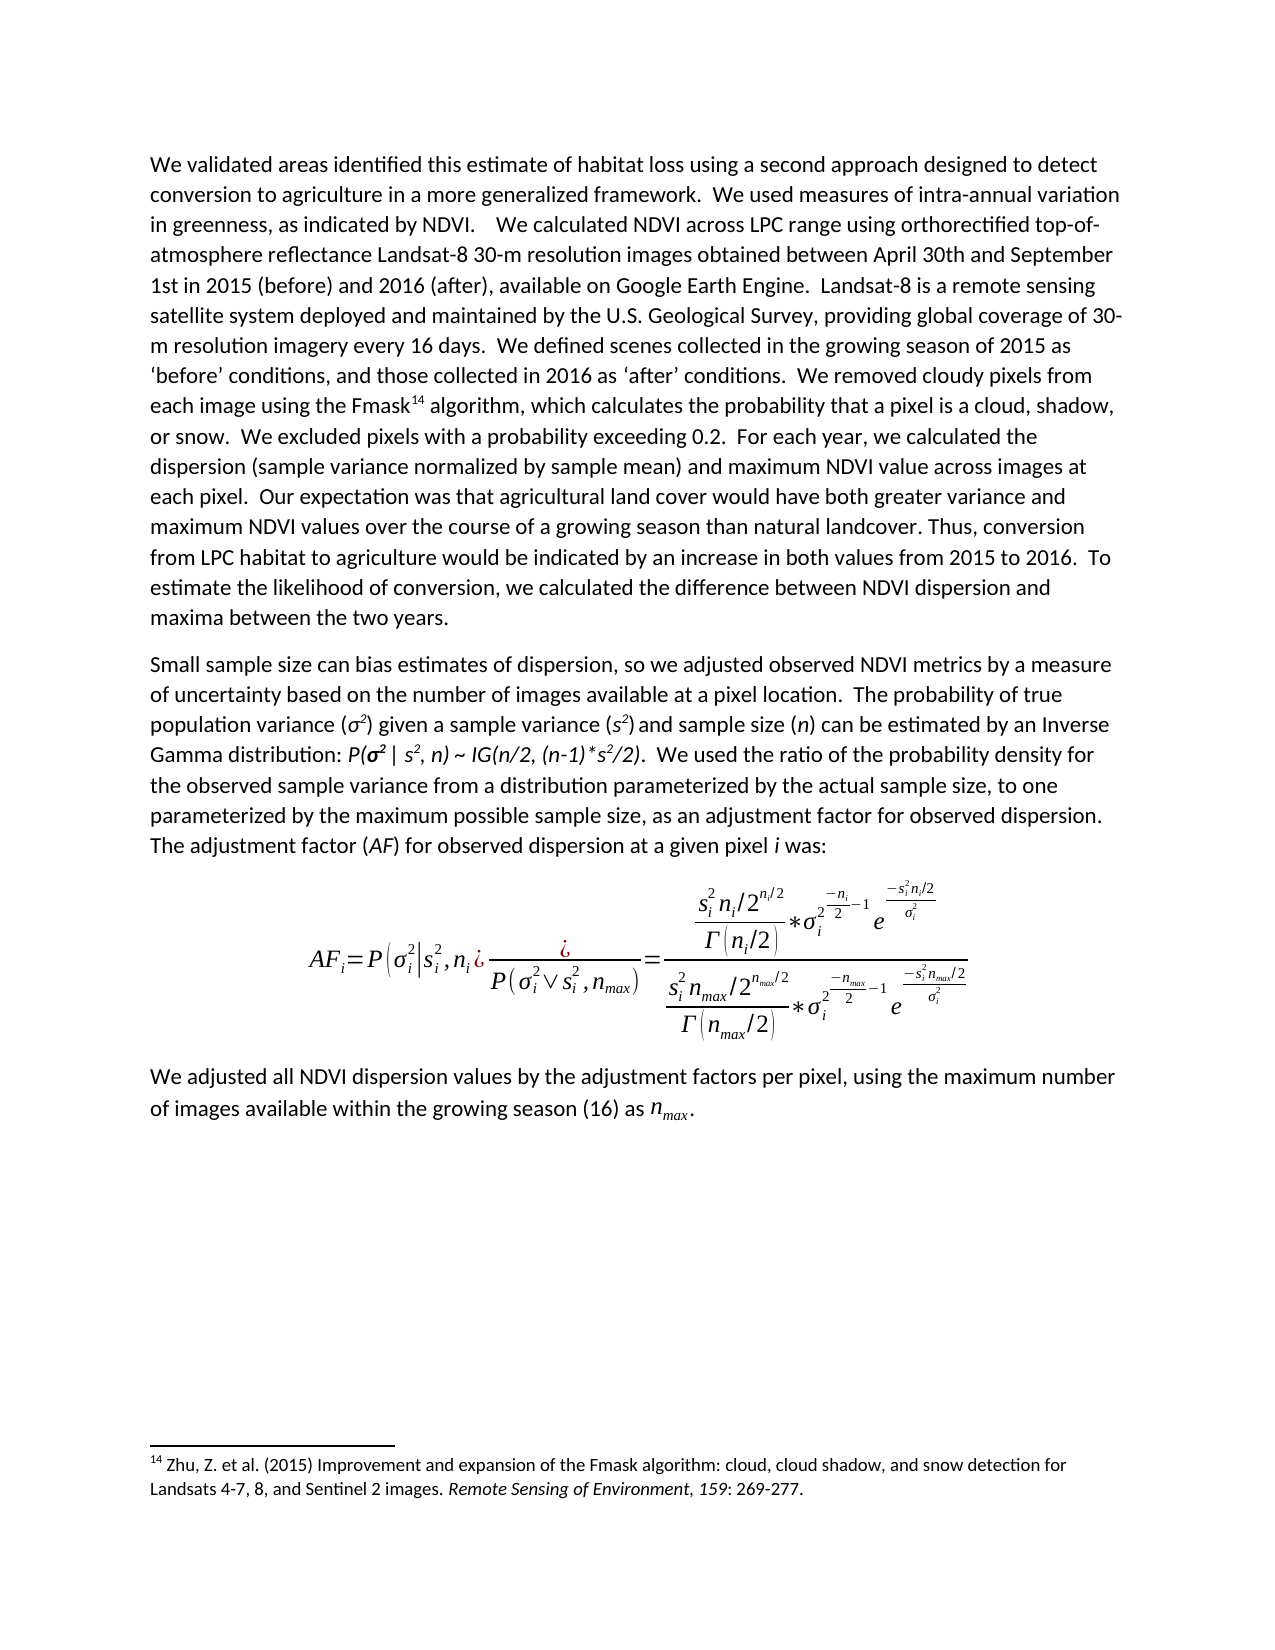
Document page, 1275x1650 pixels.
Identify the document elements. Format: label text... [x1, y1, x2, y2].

text We adjusted all NDVI dispersion values by the adjustment factors per pixel, using the maximum number of images available within the growing season (16) as . [150, 1062, 1125, 1124]
text Small sample size can bias estimates of dispersion, so we adjusted observed NDVI metrics by a measure of uncertainty based on the number of images available at a pixel location. The probability of true population variance (σ2) given a sample variance (s2) and sample size (n) can be estimated by an Inverse Gamma distribution: P(σ2 | s2, n) ~ IG(n/2, (n-1)*s2/2). We used the ratio of the probability density for the observed sample variance from a distribution parameterized by the actual sample size, to one parameterized by the maximum possible sample size, as an adjustment factor for observed dispersion. The adjustment factor (AF) for observed dispersion at a given pixel i was: [150, 650, 1125, 859]
text We validated areas identified this estimate of habitat loss using a second approach designed to detect conversion to agriculture in a more generalized framework. We used measures of intra-annual variation in greenness, as indicated by NDVI. We calculated NDVI across LPC range using orthorectified top-of-atmosphere reflectance Landsat-8 30-m resolution images obtained between April 30th and September 1st in 2015 (before) and 2016 (after), available on Google Earth Engine. Landsat-8 is a remote sensing satellite system deployed and maintained by the U.S. Geological Survey, providing global coverage of 30-m resolution imagery every 16 days. We defined scenes collected in the growing season of 2015 as ‘before’ conditions, and those collected in 2016 as ‘after’ conditions. We removed cloudy pixels from each image using the Fmask algorithm, which calculates the probability that a pixel is a cloud, shadow, or snow. We excluded pixels with a probability exceeding 0.2. For each year, we calculated the dispersion (sample variance normalized by sample mean) and maximum NDVI value across images at each pixel. Our expectation was that agricultural land cover would have both greater variance and maximum NDVI values over the course of a growing season than natural landcover. Thus, conversion from LPC habitat to agriculture would be indicated by an increase in both values from 2015 to 2016. To estimate the likelihood of conversion, we calculated the difference between NDVI dispersion and maxima between the two years. [150, 150, 1125, 631]
